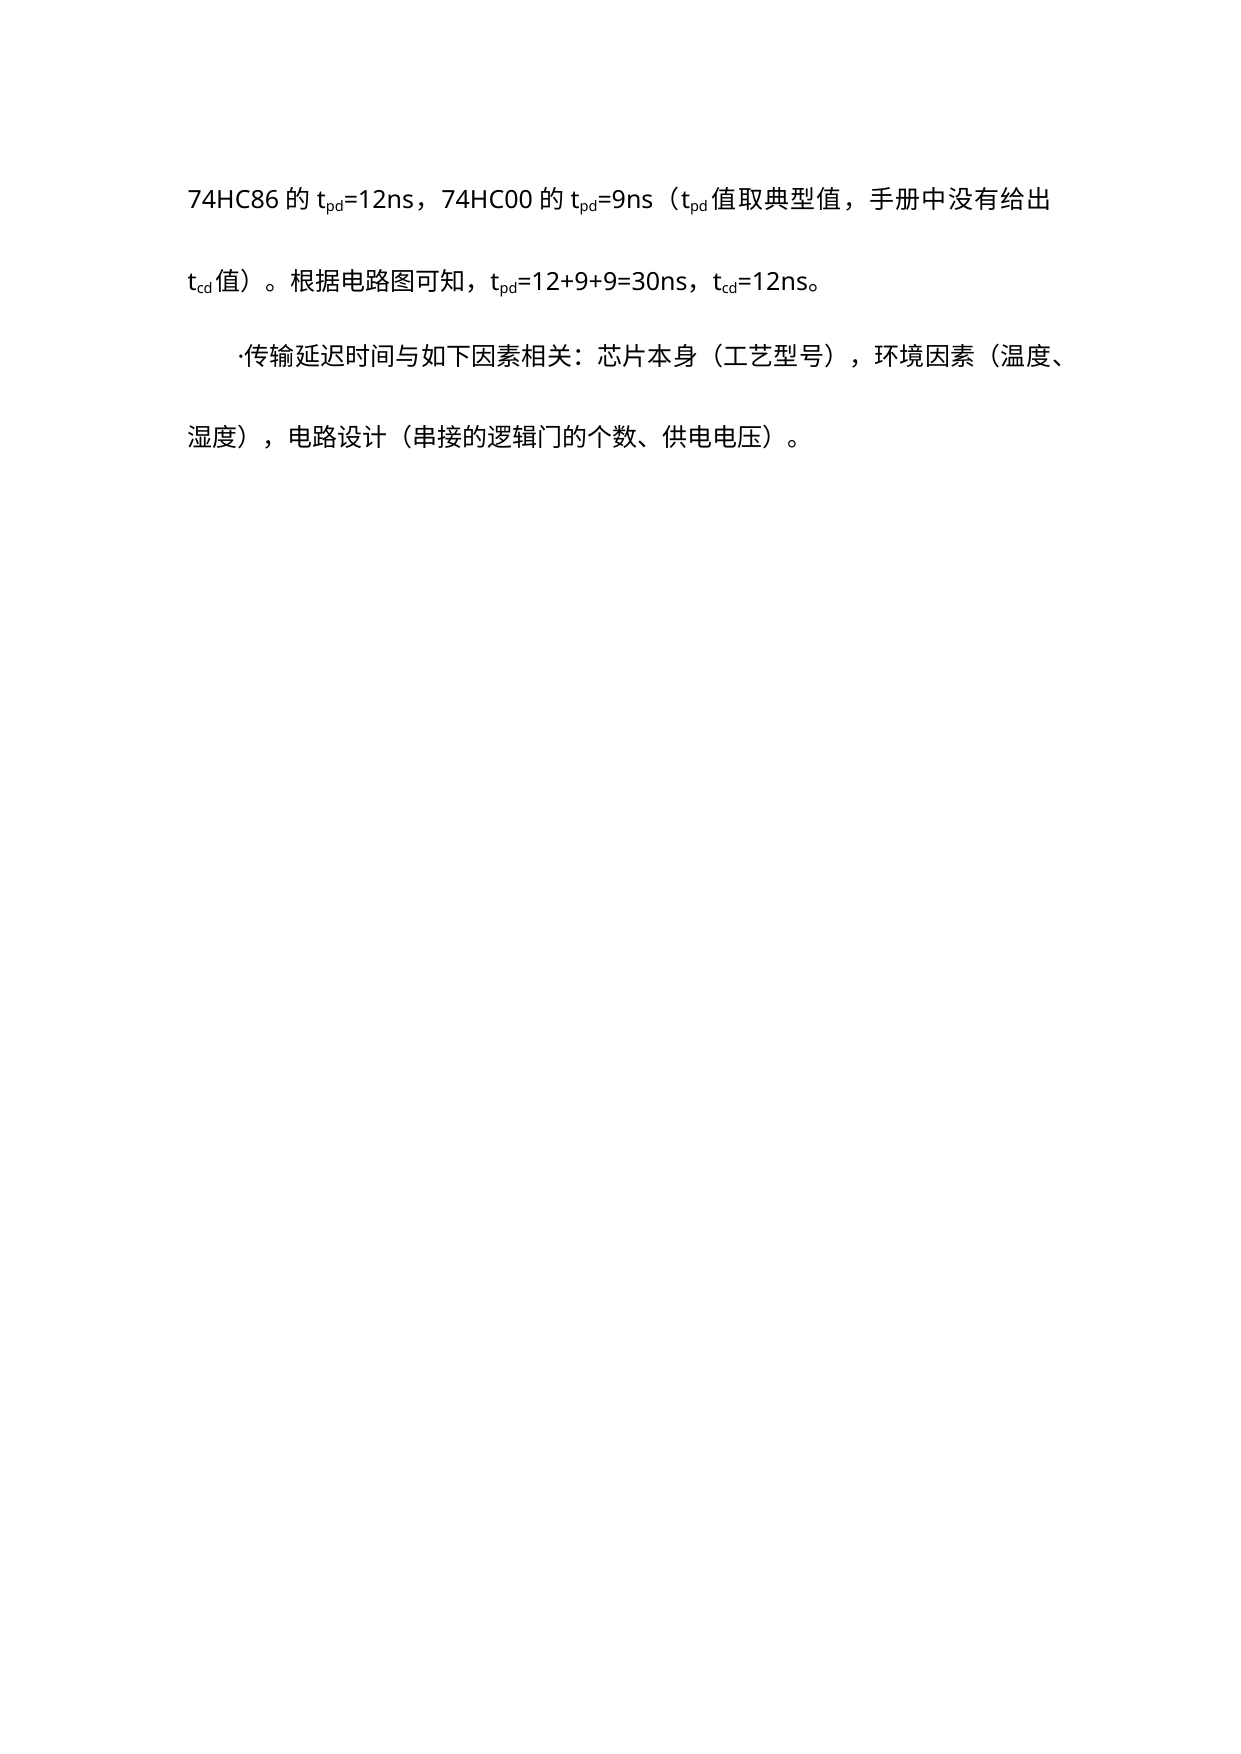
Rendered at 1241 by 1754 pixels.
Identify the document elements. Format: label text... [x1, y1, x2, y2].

text ·传输延迟时间与如下因素相关：芯片本身（工艺型号），环境因素（温度、湿度），电路设计（串接的逻辑门的个数、供电电压）。 [187, 320, 1053, 470]
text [187, 164, 1053, 313]
